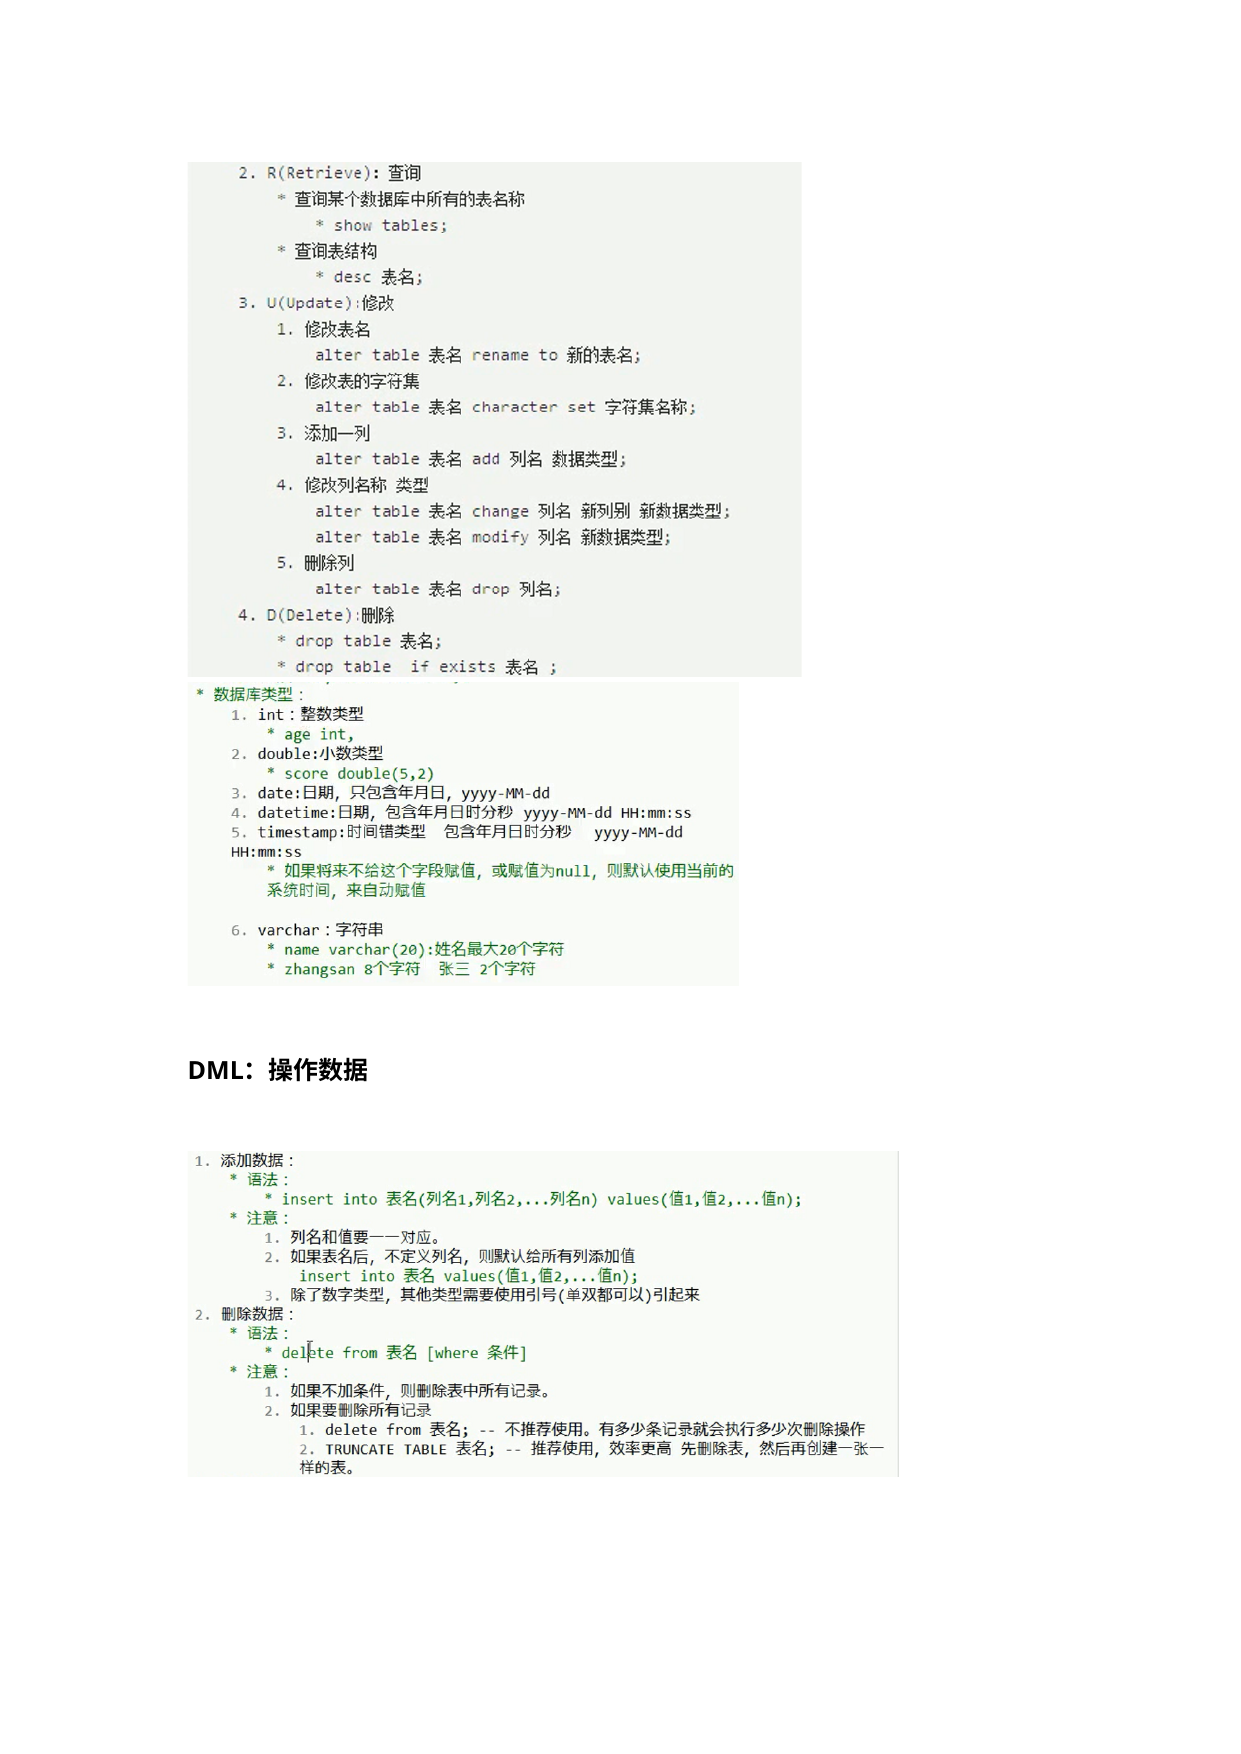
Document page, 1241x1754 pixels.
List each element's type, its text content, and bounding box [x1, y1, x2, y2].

picture [187, 162, 802, 677]
subtitle DML：操作数据 [187, 1036, 1053, 1101]
picture [187, 682, 739, 986]
picture [187, 1151, 899, 1477]
